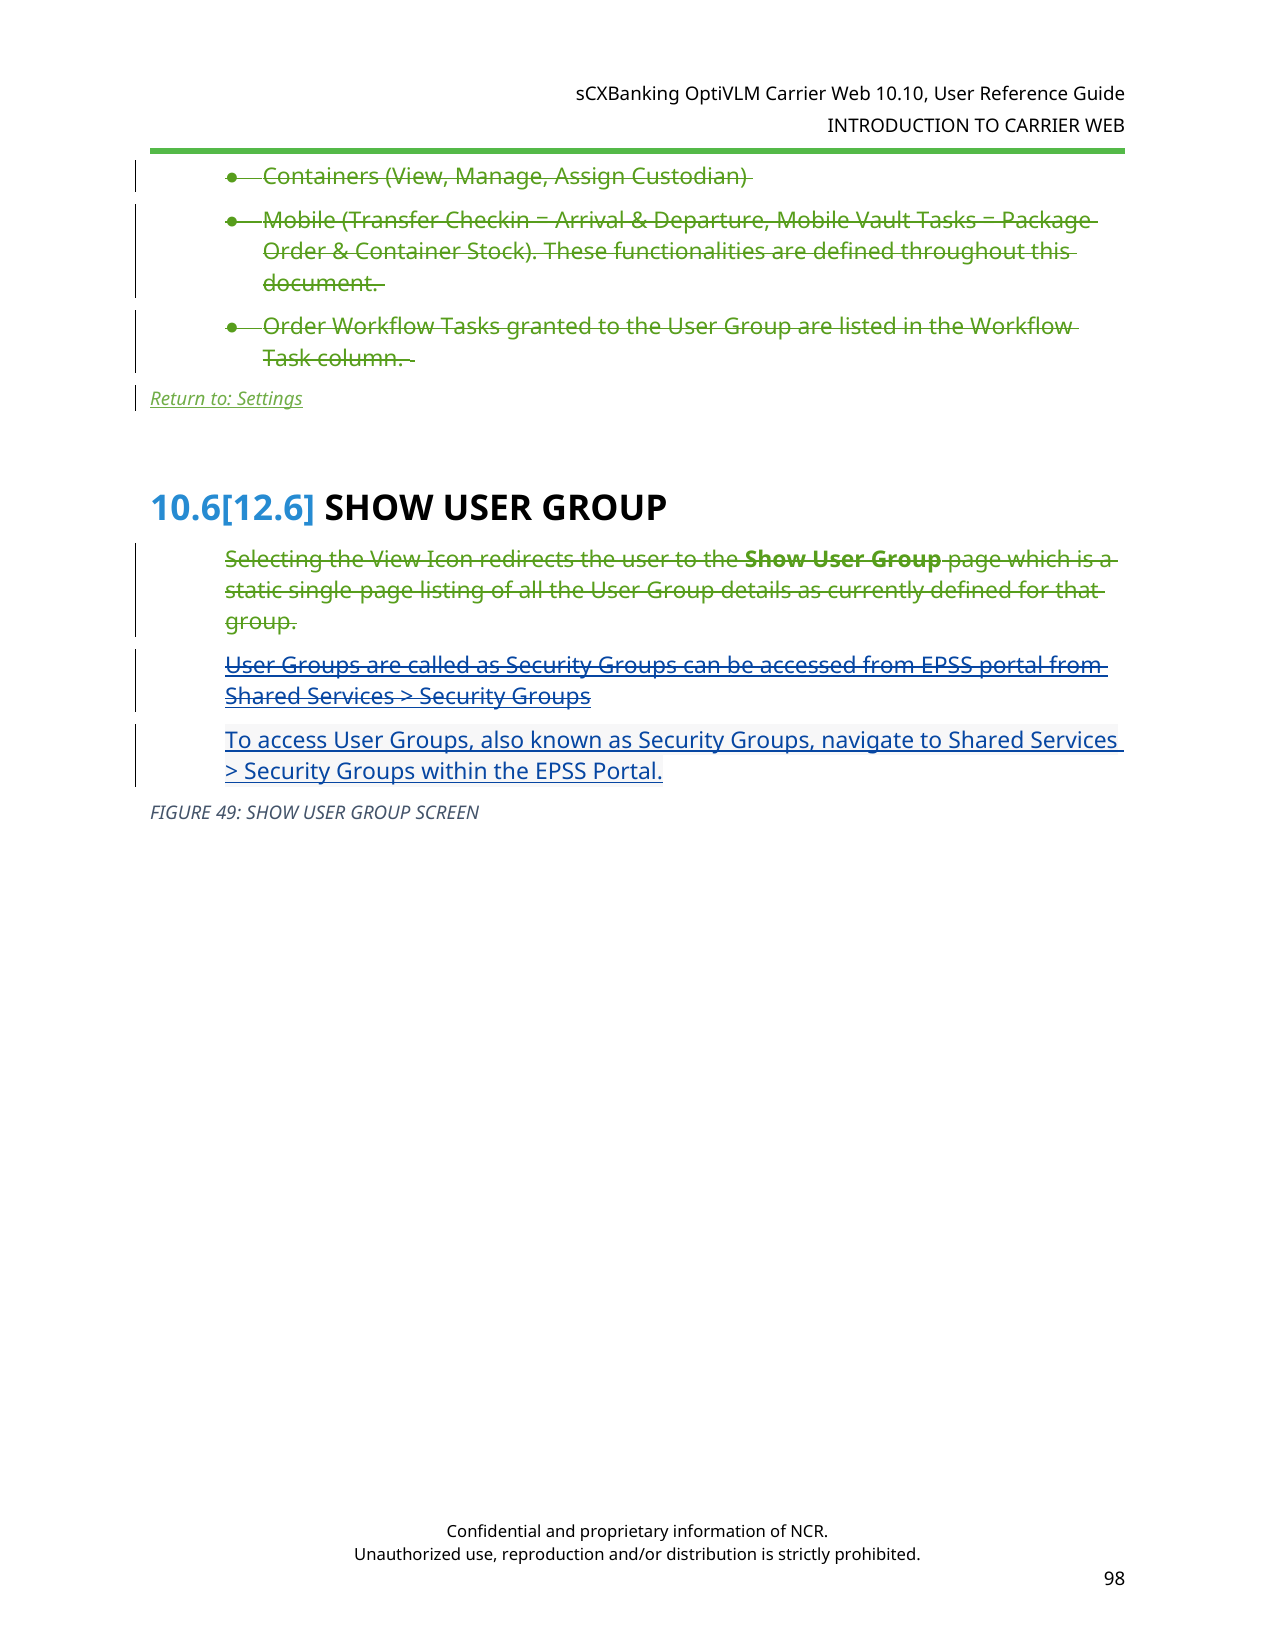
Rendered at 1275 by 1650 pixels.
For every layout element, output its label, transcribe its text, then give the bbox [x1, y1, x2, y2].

text FIGURE 49: SHOW USER GROUP SCREEN [150, 799, 1125, 824]
subtitle SHOW USER GROUP [150, 482, 1125, 530]
text Return to: Settings [150, 385, 1125, 411]
